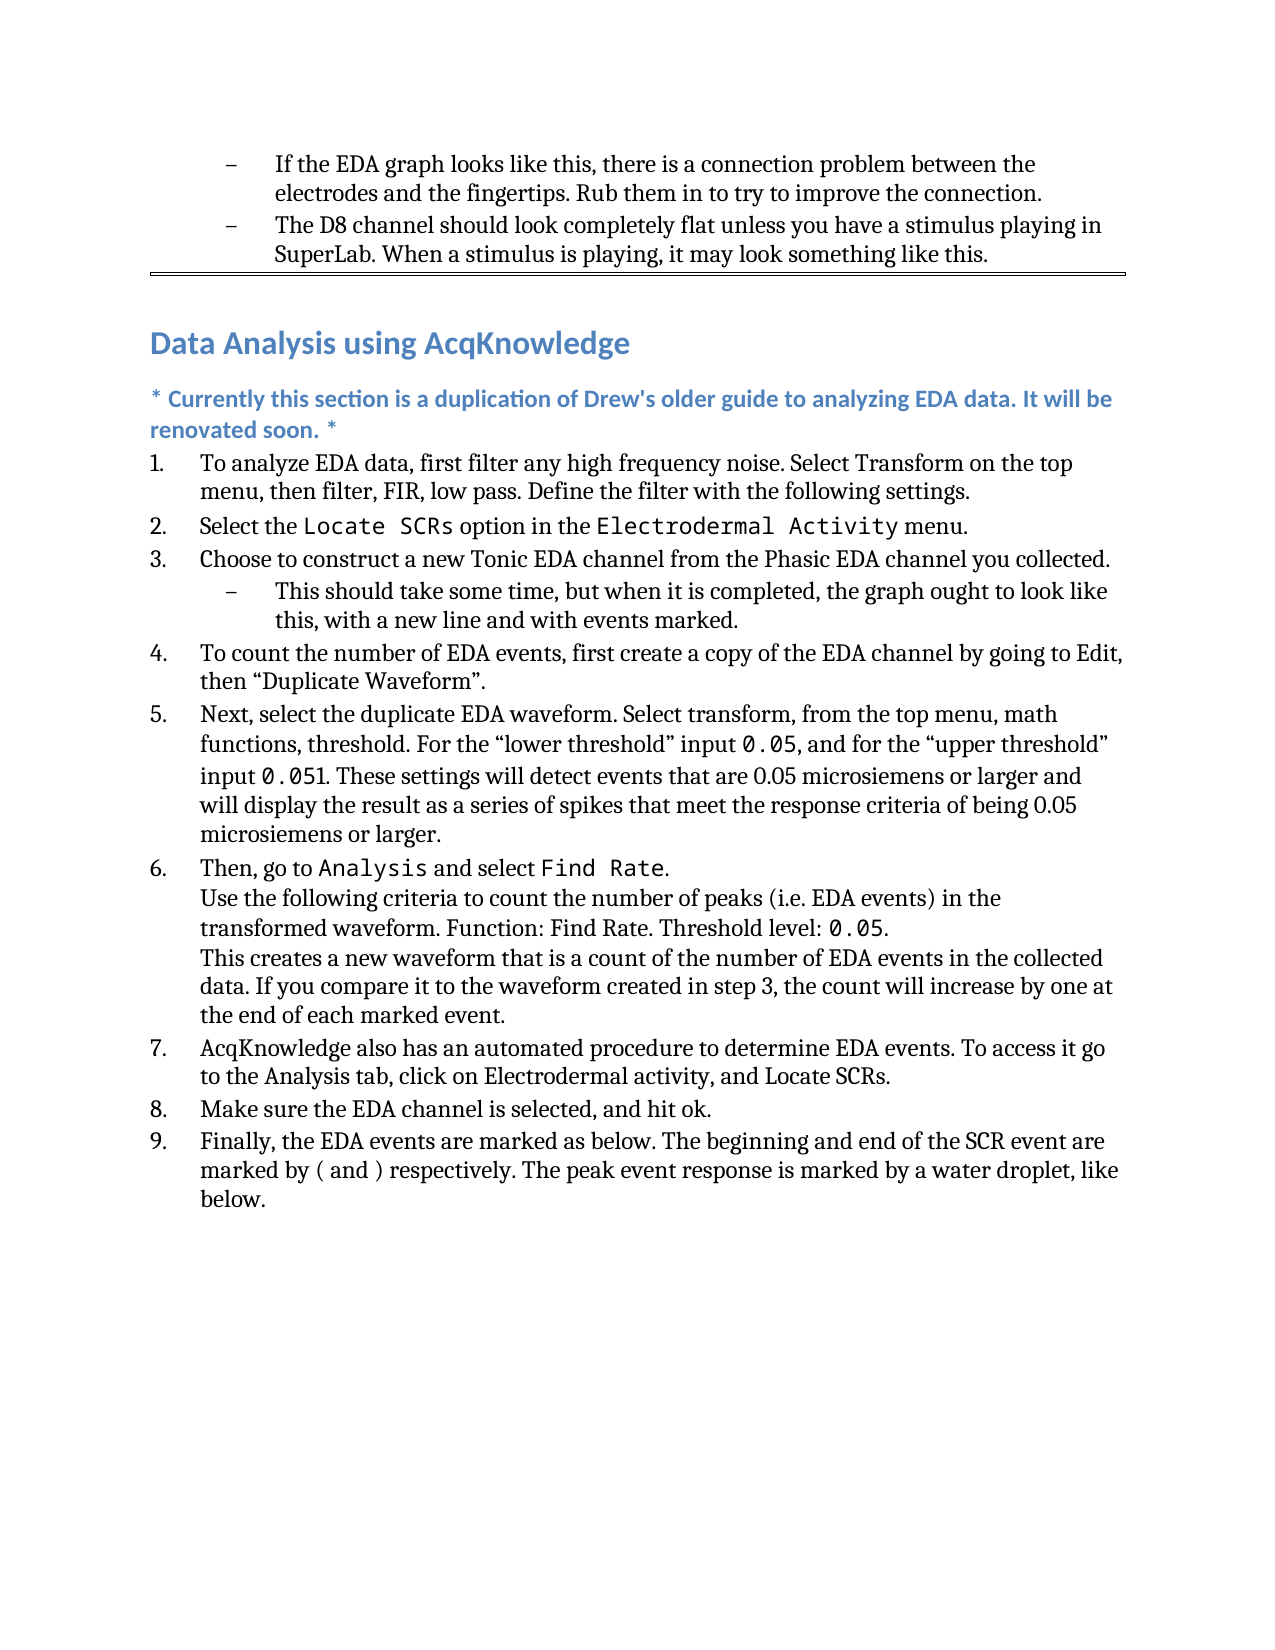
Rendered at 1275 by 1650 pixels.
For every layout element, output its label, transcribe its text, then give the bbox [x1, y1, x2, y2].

subtitle * Currently this section is a duplication of Drew's older guide to analyzing EDA data. It will be renovated soon. * [150, 384, 1125, 445]
list AcqKnowledge also has an automated procedure to determine EDA events. To access it go to the Analysis tab, click on Electrodermal activity, and Locate SCRs. [150, 1033, 1125, 1091]
list This should take some time, but when it is completed, the graph ought to look like this, with a new line and with events marked. [225, 577, 1125, 635]
list If the EDA graph looks like this, there is a connection problem between the electrodes and the fingertips. Rub them in to try to improve the connection. [225, 150, 1125, 207]
list To count the number of EDA events, first create a copy of the EDA channel by going to Edit, then “Duplicate Waveform”. [150, 638, 1125, 696]
list To analyze EDA data, first filter any high frequency noise. Select Transform on the top menu, then filter, FIR, low pass. Define the filter with the following settings. [150, 448, 1125, 506]
list Then, go to Analysis and select Find Rate. Use the following criteria to count the number of peaks (i.e. EDA events) in the transformed waveform. Function: Find Rate. Threshold level: 0.05. This creates a new waveform that is a count of the number of EDA events in the collected data. If you compare it to the waveform created in step 3, the count will increase by one at the end of each marked event. [150, 852, 1125, 1030]
list The D8 channel should look completely flat unless you have a stimulus playing in SuperLab. When a stimulus is playing, it may look something like this. [225, 211, 1125, 269]
subtitle Data Analysis using AcqKnowledge [150, 322, 1125, 363]
list Finally, the EDA events are marked as below. The beginning and end of the SCR event are marked by ( and ) respectively. The peak event response is marked by a water droplet, like below. [150, 1127, 1125, 1213]
list Next, select the duplicate EDA waveform. Select transform, from the top menu, math functions, threshold. For the “lower threshold” input 0.05, and for the “upper threshold” input 0.051. These settings will detect events that are 0.05 microsiemens or larger and will display the result as a series of spikes that meet the response criteria of being 0.05 microsiemens or larger. [150, 700, 1125, 848]
list Make sure the EDA channel is selected, and hit ok. [150, 1095, 1125, 1123]
list Select the Locate SCRs option in the Electrodermal Activity menu. [150, 510, 1125, 541]
list Choose to construct a new Tonic EDA channel from the Phasic EDA channel you collected. [150, 545, 1125, 573]
